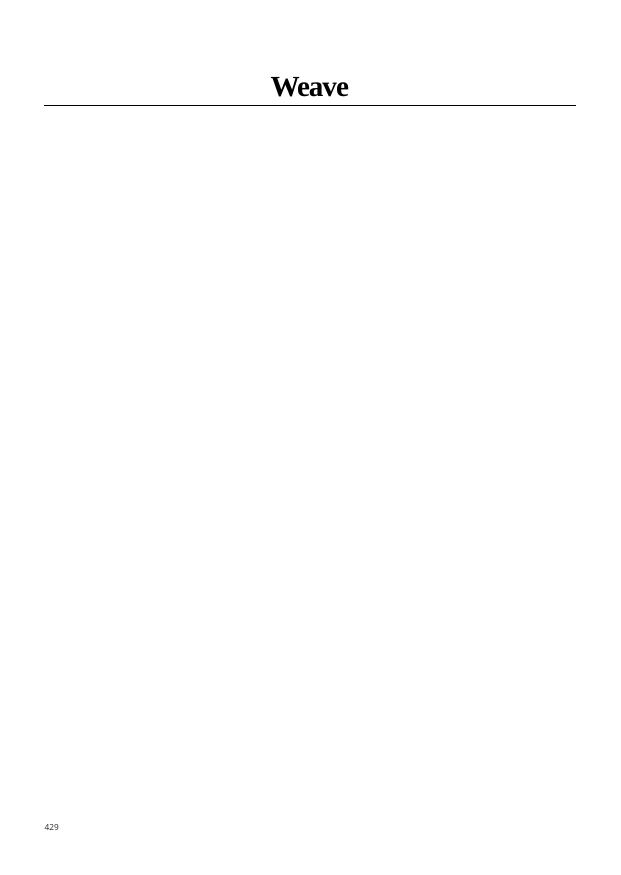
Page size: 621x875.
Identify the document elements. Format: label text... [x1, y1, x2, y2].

subtitle Weave [44, 69, 576, 105]
